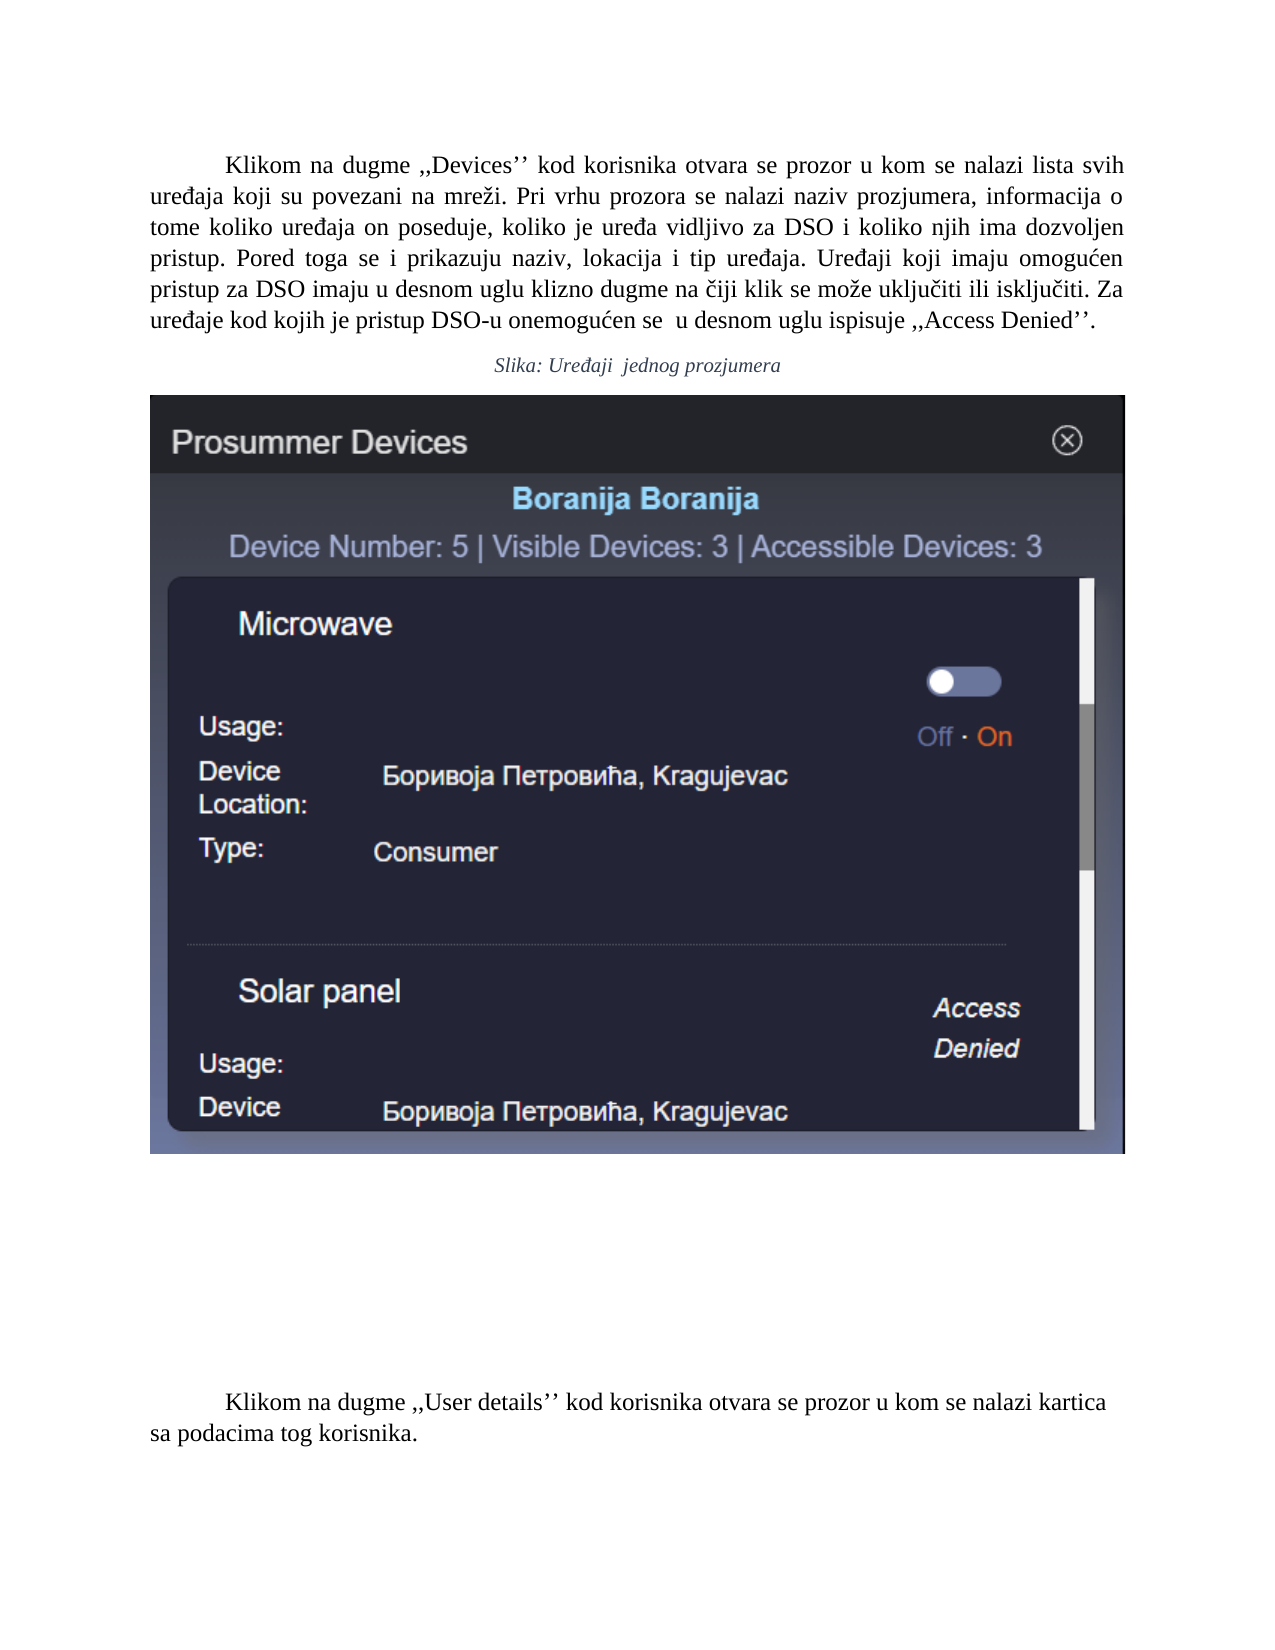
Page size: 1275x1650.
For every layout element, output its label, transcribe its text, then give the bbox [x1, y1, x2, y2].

text Klikom na dugme ,,User details’’ kod korisnika otvara se prozor u kom se nalazi kartica sa podacima tog korisnika. [150, 1387, 1125, 1446]
picture [150, 395, 1125, 1154]
text Klikom na dugme ,,Devices’’ kod korisnika otvara se prozor u kom se nalazi lista svih uređaja koji su povezani na mreži. Pri vrhu prozora se nalazi naziv prozjumera, informacija o tome koliko uređaja on poseduje, koliko je uređa vidljivo za DSO i koliko njih ima dozvoljen pristup. Pored toga se i prikazuju naziv, lokacija i tip uređaja. Uređaji koji imaju omogućen pristup za DSO imaju u desnom uglu klizno dugme na čiji klik se može uključiti ili isključiti. Za uređaje kod kojih je pristup DSO-u onemogućen se u desnom uglu ispisuje ,,Access Denied’’. [150, 150, 1125, 334]
text Slika: Uređaji jednog prozjumera [150, 353, 1125, 377]
